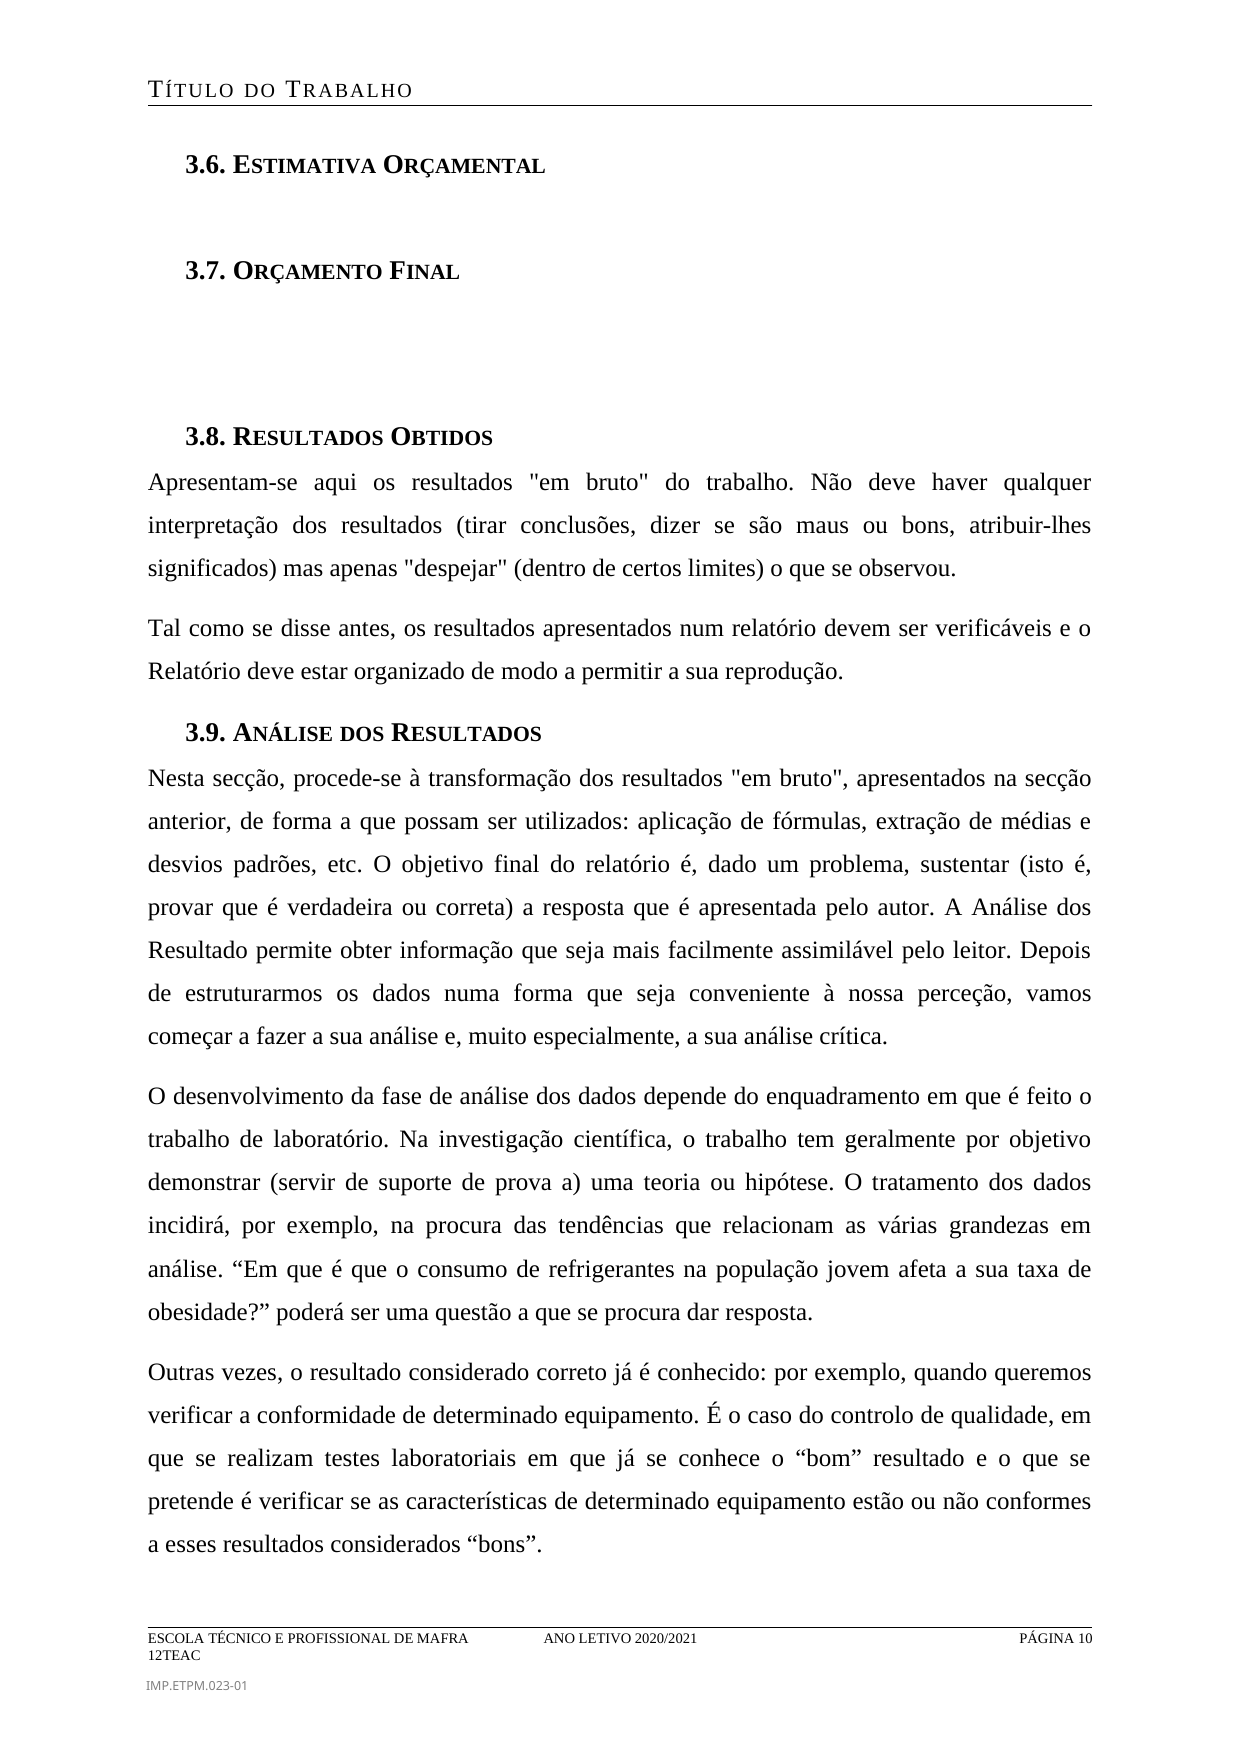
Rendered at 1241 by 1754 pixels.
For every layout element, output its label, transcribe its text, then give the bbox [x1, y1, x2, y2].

subtitle Resultados Obtidos [185, 420, 1092, 452]
text O desenvolvimento da fase de análise dos dados depende do enquadramento em que é feito o trabalho de laboratório. Na investigação científica, o trabalho tem geralmente por objetivo demonstrar (servir de suporte de prova a) uma teoria ou hipótese. O tratamento dos dados incidirá, por exemplo, na procura das tendências que relacionam as várias grandezas em análise. “Em que é que o consumo de refrigerantes na população jovem afeta a sua taxa de obesidade?” poderá ser uma questão a que se procura dar resposta. [148, 1081, 1092, 1326]
text Nesta secção, procede-se à transformação dos resultados "em bruto", apresentados na secção anterior, de forma a que possam ser utilizados: aplicação de fórmulas, extração de médias e desvios padrões, etc. O objetivo final do relatório é, dado um problema, sustentar (isto é, provar que é verdadeira ou correta) a resposta que é apresentada pelo autor. A Análise dos Resultado permite obter informação que seja mais facilmente assimilável pelo leitor. Depois de estruturarmos os dados numa forma que seja conveniente à nossa perceção, vamos começar a fazer a sua análise e, muito especialmente, a sua análise crítica. [148, 763, 1092, 1050]
text Outras vezes, o resultado considerado correto já é conhecido: por exemplo, quando queremos verificar a conformidade de determinado equipamento. É o caso do controlo de qualidade, em que se realizam testes laboratoriais em que já se conhece o “bom” resultado e o que se pretende é verificar se as características de determinado equipamento estão ou não conformes a esses resultados considerados “bons”. [148, 1357, 1092, 1558]
subtitle Orçamento Final [185, 254, 1092, 285]
text Apresentam-se aqui os resultados "em bruto" do trabalho. Não deve haver qualquer interpretação dos resultados (tirar conclusões, dizer se são maus ou bons, atribuir-lhes significados) mas apenas "despejar" (dentro de certos limites) o que se observou. [148, 467, 1092, 582]
text Tal como se disse antes, os resultados apresentados num relatório devem ser verificáveis e o Relatório deve estar organizado de modo a permitir a sua reprodução. [148, 613, 1092, 685]
subtitle Estimativa Orçamental [185, 148, 1092, 179]
subtitle Análise dos Resultados [185, 716, 1092, 747]
